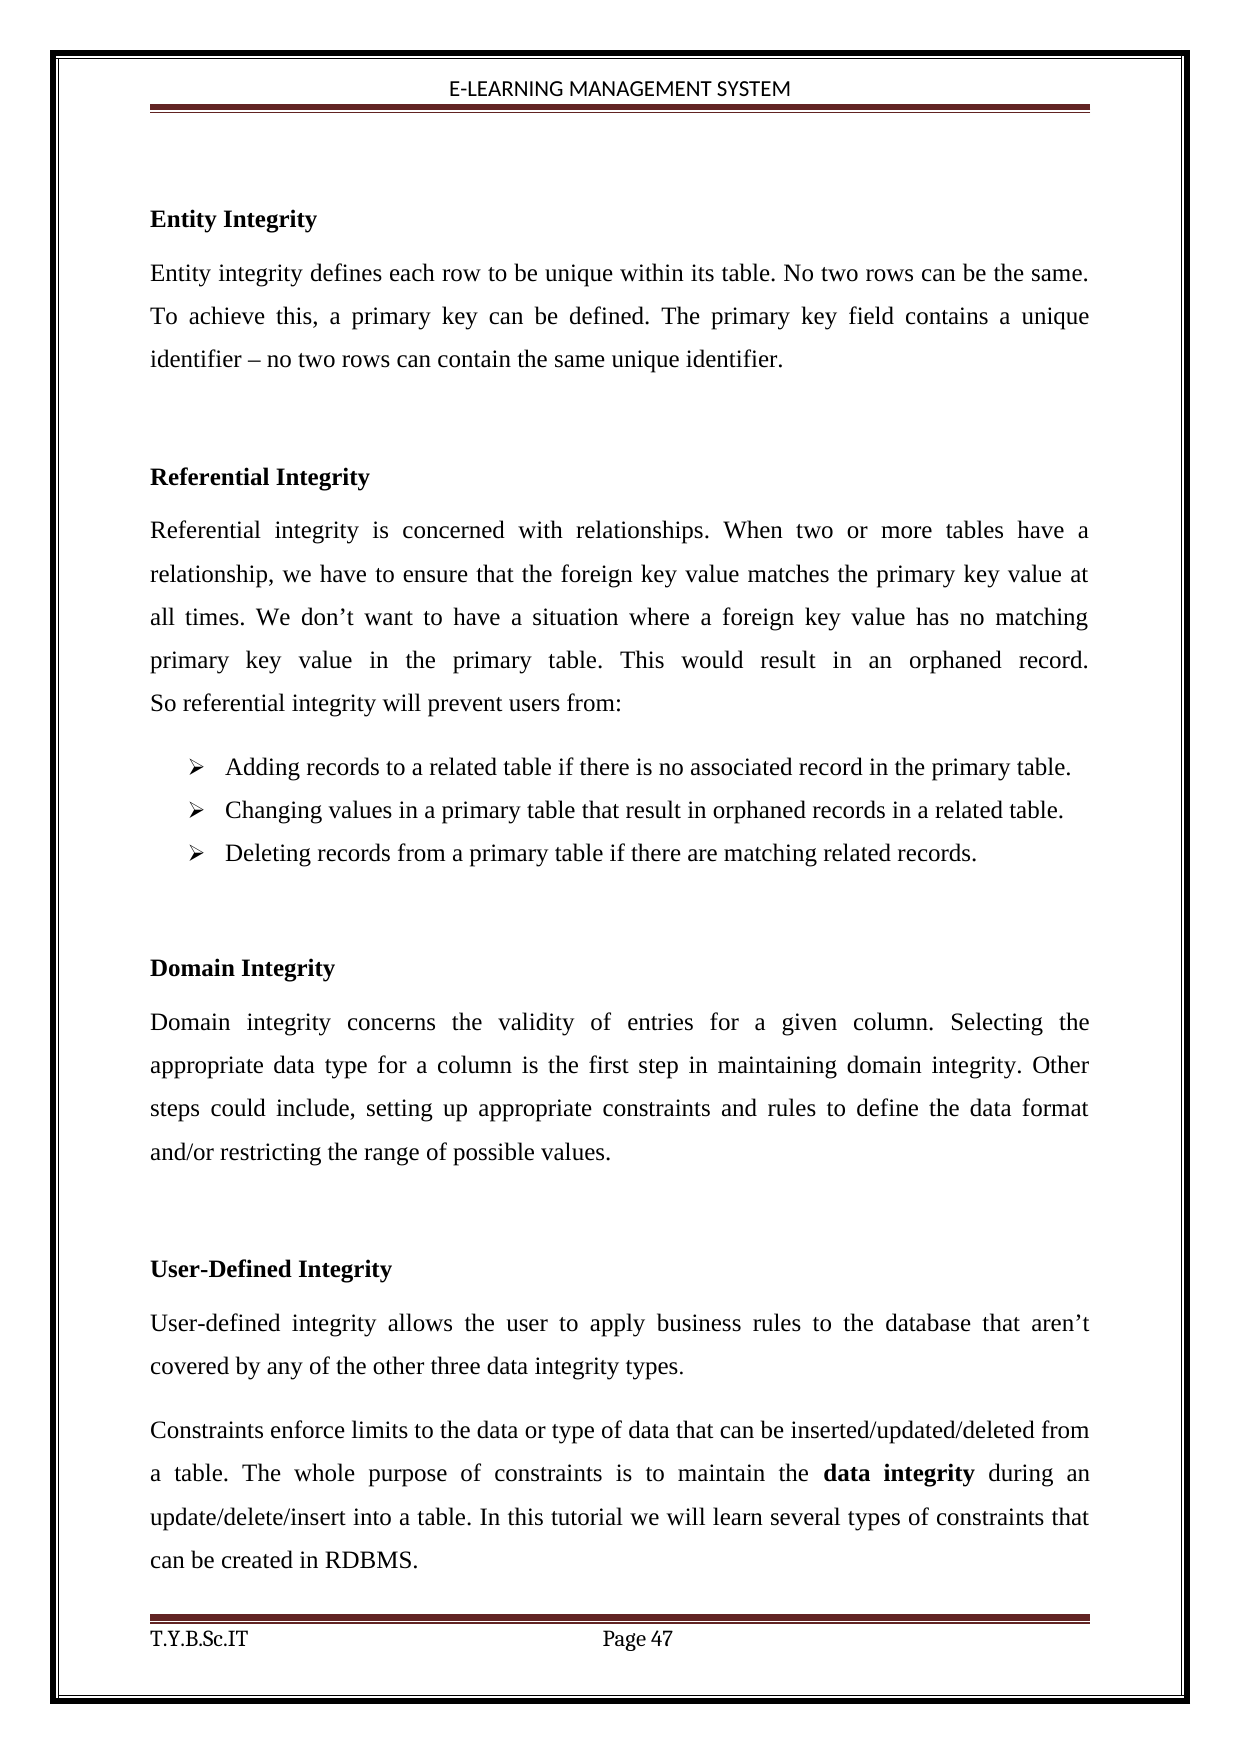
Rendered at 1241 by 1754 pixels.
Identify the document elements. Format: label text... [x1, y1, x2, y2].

text Domain Integrity [150, 953, 1090, 982]
text User-defined integrity allows the user to apply business rules to the database that aren’t covered by any of the other three data integrity types. [150, 1308, 1090, 1380]
text Domain integrity concerns the validity of entries for a given column. Selecting the appropriate data type for a column is the first step in maintaining domain integrity. Other steps could include, setting up appropriate constraints and rules to define the data format and/or restricting the range of possible values. [150, 1007, 1090, 1165]
text Referential Integrity [150, 462, 1090, 491]
text Entity integrity defines each row to be unique within its table. No two rows can be the same. To achieve this, a primary key can be defined. The primary key field contains a unique identifier – no two rows can contain the same unique identifier. [150, 258, 1090, 373]
text Referential integrity is concerned with relationships. When two or more tables have a relationship, we have to ensure that the foreign key value matches the primary key value at all times. We don’t want to have a situation where a foreign key value has no matching primary key value in the primary table. This would result in an orphaned record. So referential integrity will prevent users from: [150, 516, 1090, 717]
list Adding records to a related table if there is no associated record in the primary table. [187, 752, 1090, 781]
text User-Defined Integrity [150, 1254, 1090, 1283]
text Constraints enforce limits to the data or type of data that can be inserted/updated/deleted from a table. The whole purpose of constraints is to maintain the data integrity during an update/delete/insert into a table. In this tutorial we will learn several types of constraints that can be created in RDBMS. [150, 1415, 1090, 1573]
list Deleting records from a primary table if there are matching related records. [187, 838, 1090, 867]
list Changing values in a primary table that result in orphaned records in a related table. [187, 795, 1090, 824]
text Entity Integrity [150, 204, 1090, 233]
